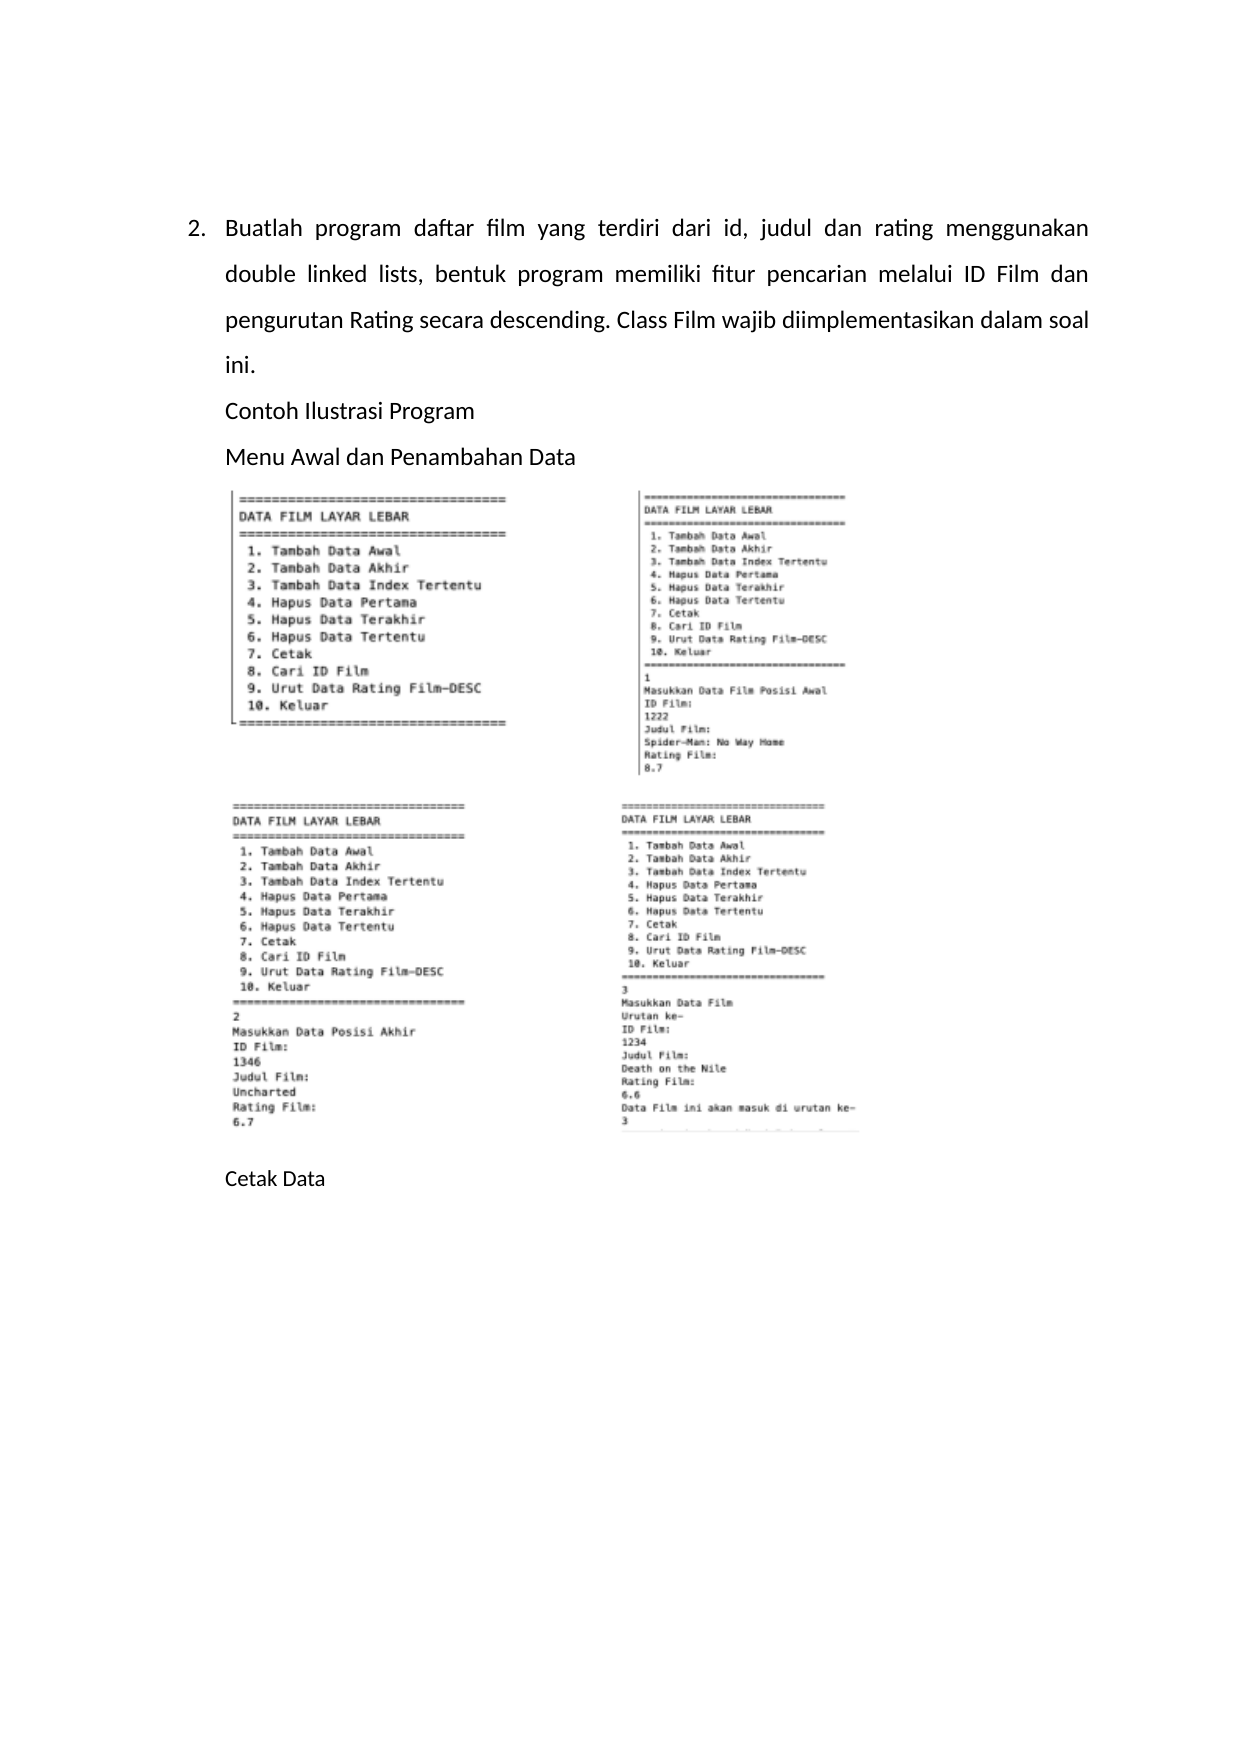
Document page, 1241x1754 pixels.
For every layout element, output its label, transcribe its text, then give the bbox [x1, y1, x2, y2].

picture [225, 486, 857, 782]
list Menu Awal dan Penambahan Data [225, 441, 1090, 472]
list Contoh Ilustrasi Program [225, 395, 1090, 426]
list Cetak Data [225, 1164, 605, 1192]
list Buatlah program daftar film yang terdiri dari id, judul dan rating menggunakan double linked lists, bentuk program memiliki fitur pencarian melalui ID Film dan pengurutan Rating secara descending. Class Film wajib diimplementasikan dalam soal ini. [187, 212, 1090, 380]
picture [225, 796, 860, 1134]
